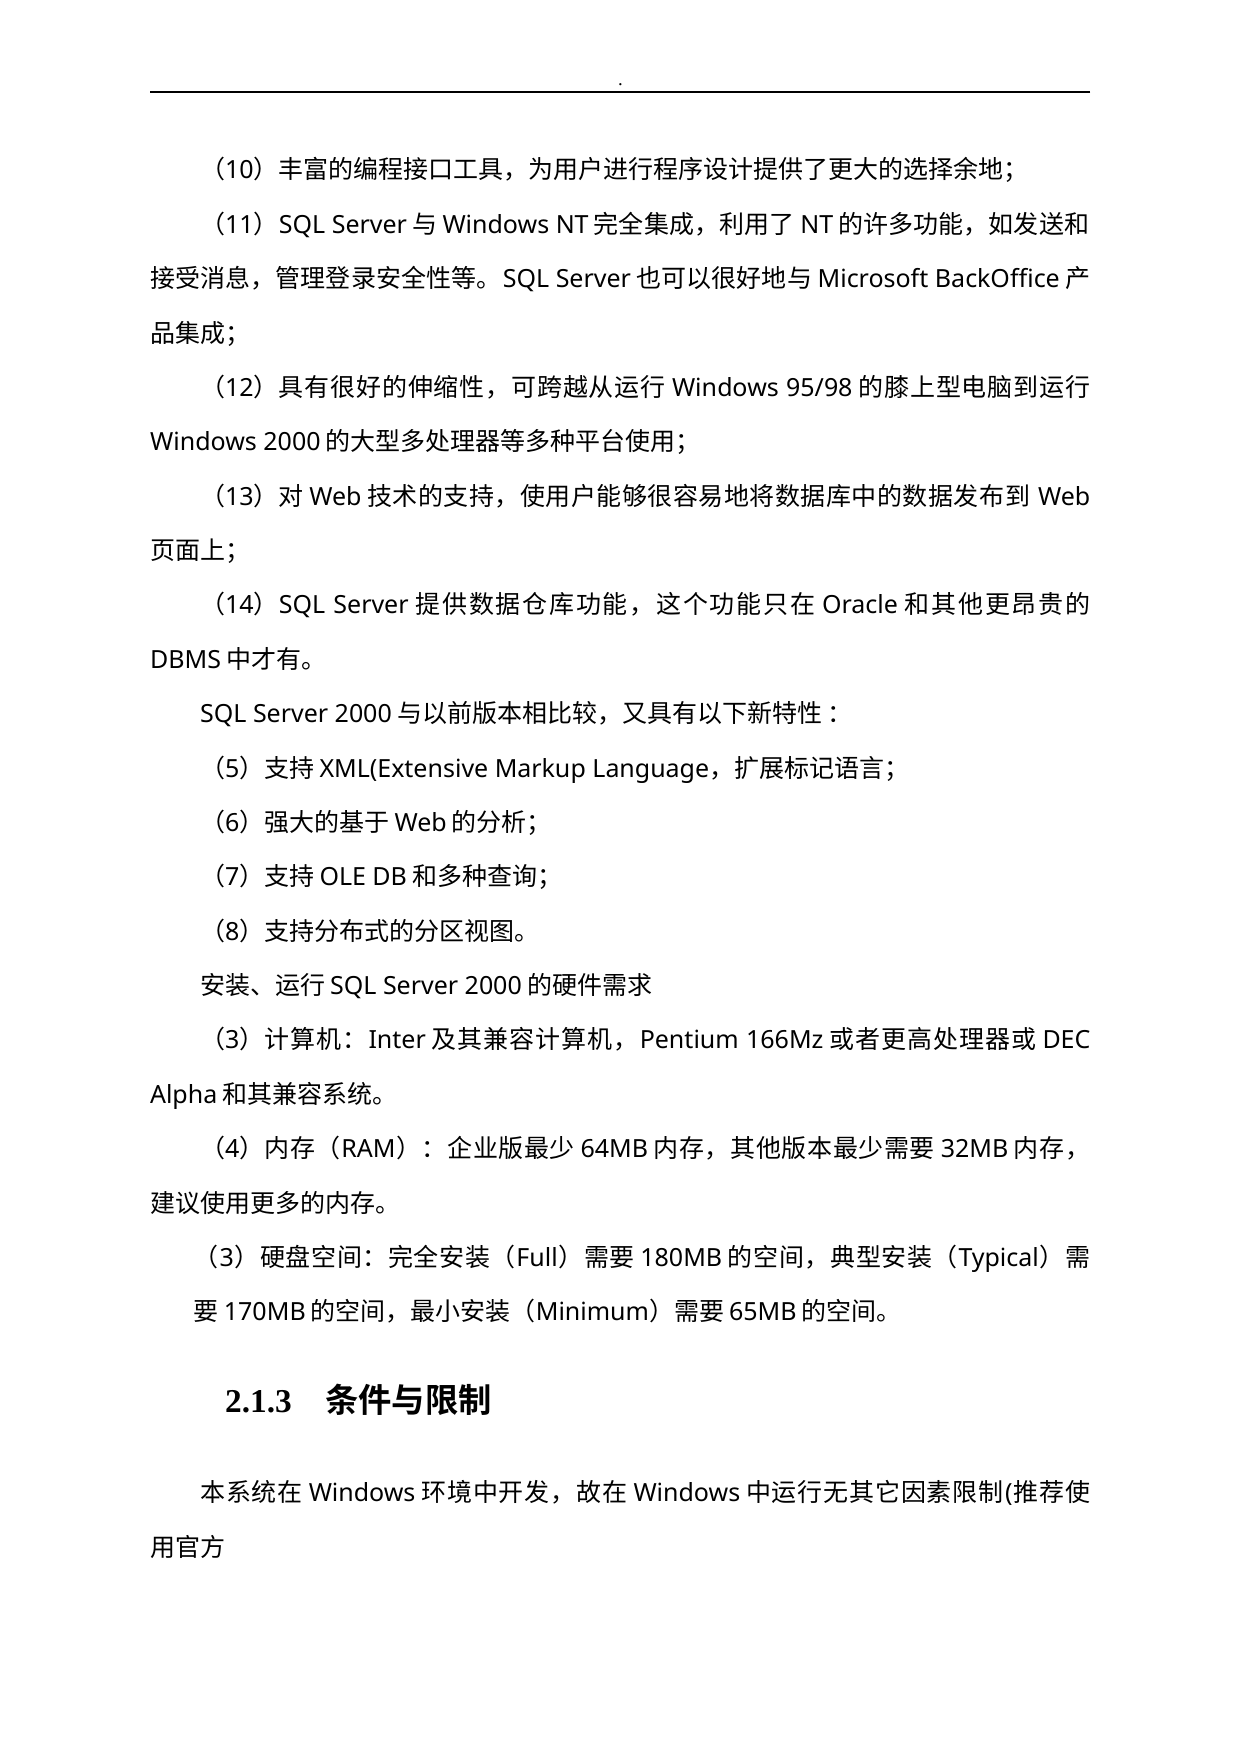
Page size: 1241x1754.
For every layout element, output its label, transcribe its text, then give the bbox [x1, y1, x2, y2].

list 强大的基于Web的分析； [150, 802, 1090, 839]
list 支持XML(Extensive Markup Language，扩展标记语言； [150, 748, 1090, 784]
list 支持分布式的分区视图。 [150, 911, 1090, 947]
text SQL Server 2000与以前版本相比较，又具有以下新特性 ： [150, 694, 1090, 730]
text 本系统在Windows环境中开发，故在Windows中运行无其它因素限制(推荐使用官方 [150, 1473, 1090, 1563]
list 对Web技术的支持，使用户能够很容易地将数据库中的数据发布到Web页面上； [150, 476, 1090, 567]
text 安装、运行SQL Server 2000的硬件需求 [150, 966, 1090, 1002]
subtitle 条件与限制 [225, 1373, 1090, 1422]
list 丰富的编程接口工具，为用户进行程序设计提供了更大的选择余地； [150, 150, 1090, 186]
list 内存（RAM）：企业版最少64MB内存，其他版本最少需要32MB内存，建议使用更多的内存。 [150, 1129, 1090, 1219]
list 具有很好的伸缩性，可跨越从运行Windows 95/98的膝上型电脑到运行Windows 2000的大型多处理器等多种平台使用； [150, 367, 1090, 458]
text （3）硬盘空间：完全安装（Full）需要180MB的空间，典型安装（Typical）需要170MB的空间，最小安装（Minimum）需要65MB的空间。 [194, 1237, 1090, 1328]
list 计算机：Inter及其兼容计算机，Pentium 166Mz或者更高处理器或DEC Alpha和其兼容系统。 [150, 1020, 1090, 1111]
list SQL Server与Windows NT完全集成，利用了NT的许多功能，如发送和接受消息，管理登录安全性等。SQL Server也可以很好地与Microsoft BackOffice产品集成； [150, 204, 1090, 349]
list SQL Server提供数据仓库功能，这个功能只在Oracle和其他更昂贵的DBMS中才有。 [150, 585, 1090, 676]
list 支持OLE DB和多种查询； [150, 857, 1090, 893]
